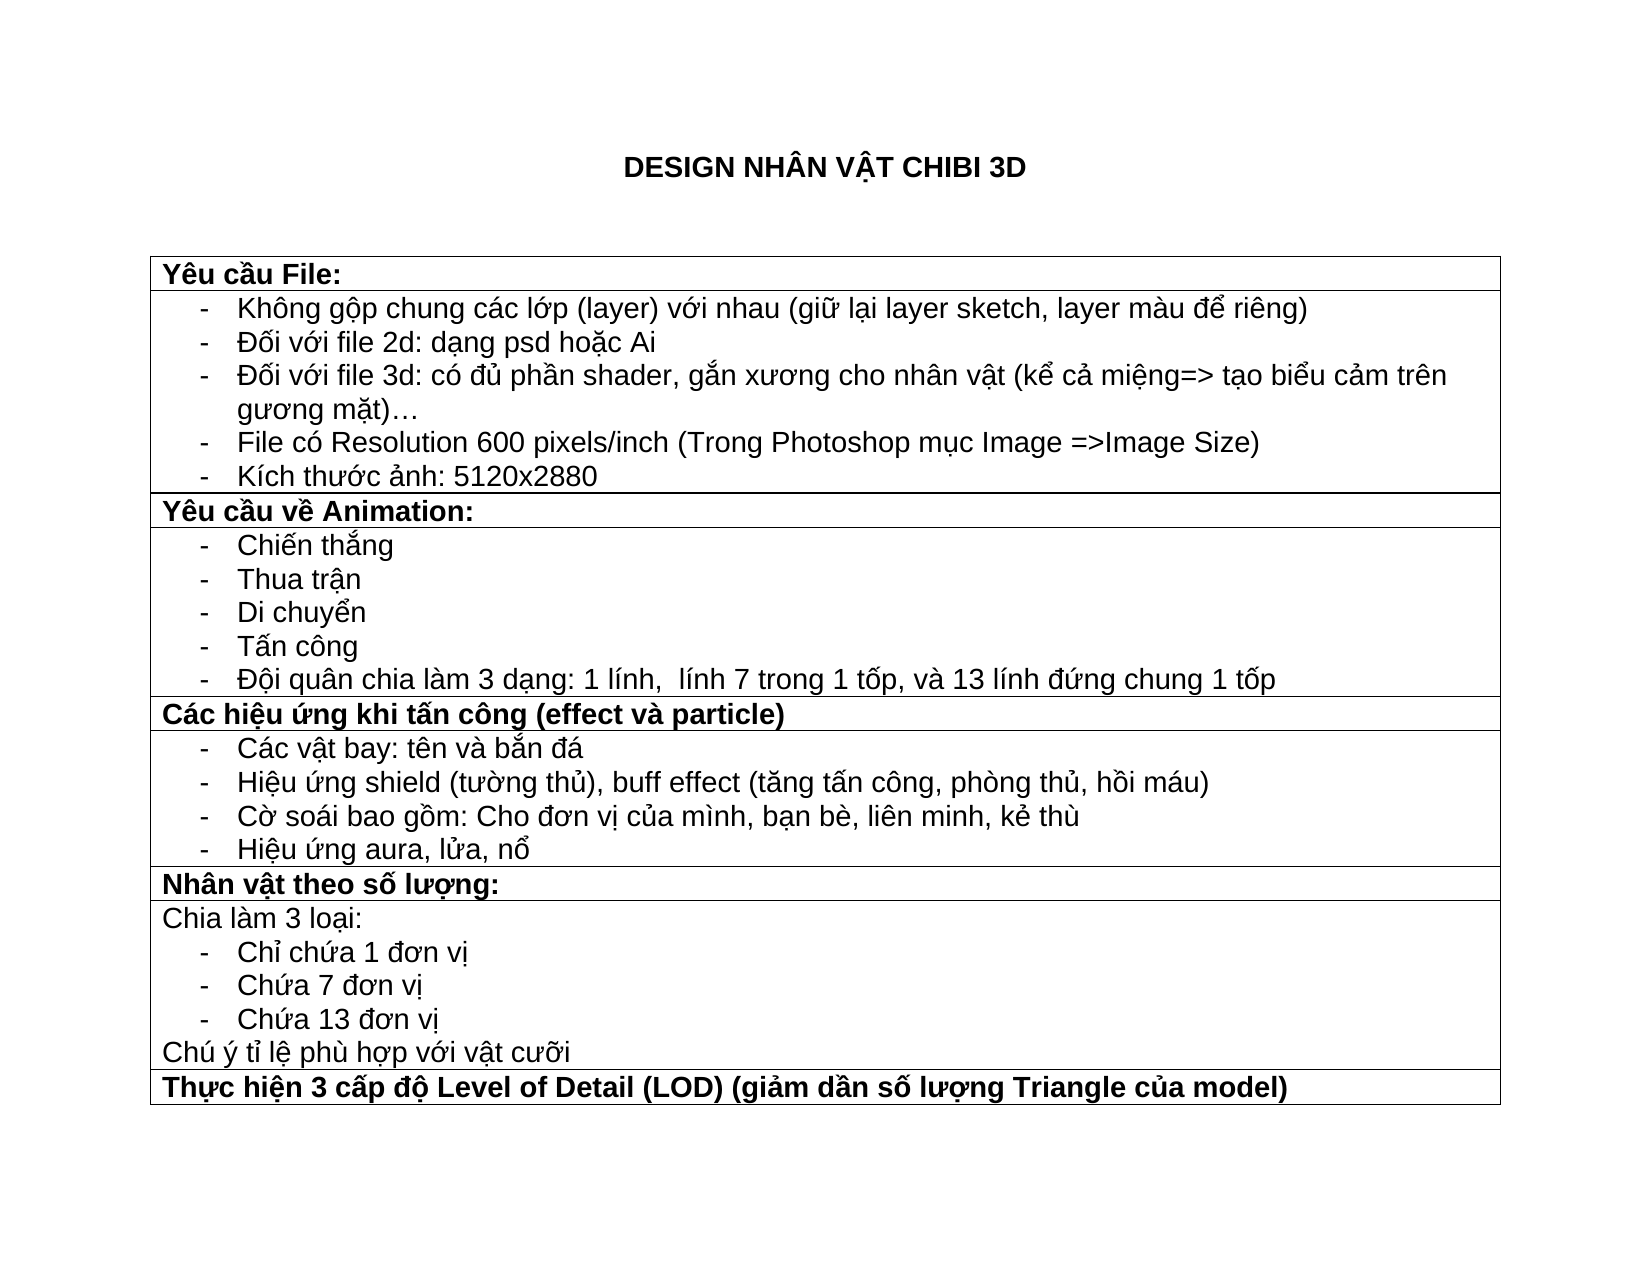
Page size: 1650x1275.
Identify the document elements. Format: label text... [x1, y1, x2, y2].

table_cell Các hiệu ứng khi tấn công (effect và particle) [151, 697, 1500, 730]
table_cell Chiến thắng Thua trận Di chuyển Tấn công Đội quân chia làm 3 dạng: 1 lính, lính 7 trong 1 tốp, và 13 lính đứng chung 1 tốp [151, 528, 1500, 696]
table_cell Các vật bay: tên và bắn đá Hiệu ứng shield (tường thủ), buff effect (tăng tấn công, phòng thủ, hồi máu) Cờ soái bao gồm: Cho đơn vị của mình, bạn bè, liên minh, kẻ thù Hiệu ứng aura, lửa, nổ [151, 731, 1500, 866]
table_cell Không gộp chung các lớp (layer) với nhau (giữ lại layer sketch, layer màu để riêng) Đối với file 2d: dạng psd hoặc Ai Đối với file 3d: có đủ phần shader, gắn xương cho nhân vật (kể cả miệng=> tạo biểu cảm trên gương mặt)… File có Resolution 600 pixels/inch (Trong Photoshop mục Image =>Image Size) Kích thước ảnh: 5120x2880 [151, 291, 1500, 492]
table_cell Nhân vật theo số lượng: [151, 867, 1500, 900]
text DESIGN NHÂN VẬT CHIBI 3D [150, 150, 1500, 183]
table_header Yêu cầu File: [151, 257, 1500, 290]
table_cell Yêu cầu về Animation: [151, 494, 1500, 527]
table_cell Chia làm 3 loại: Chỉ chứa 1 đơn vị Chứa 7 đơn vị Chứa 13 đơn vị Chú ý tỉ lệ phù hợp với vật cưỡi [151, 901, 1500, 1069]
table_cell Thực hiện 3 cấp độ Level of Detail (LOD) (giảm dần số lượng Triangle của model) [151, 1070, 1500, 1103]
